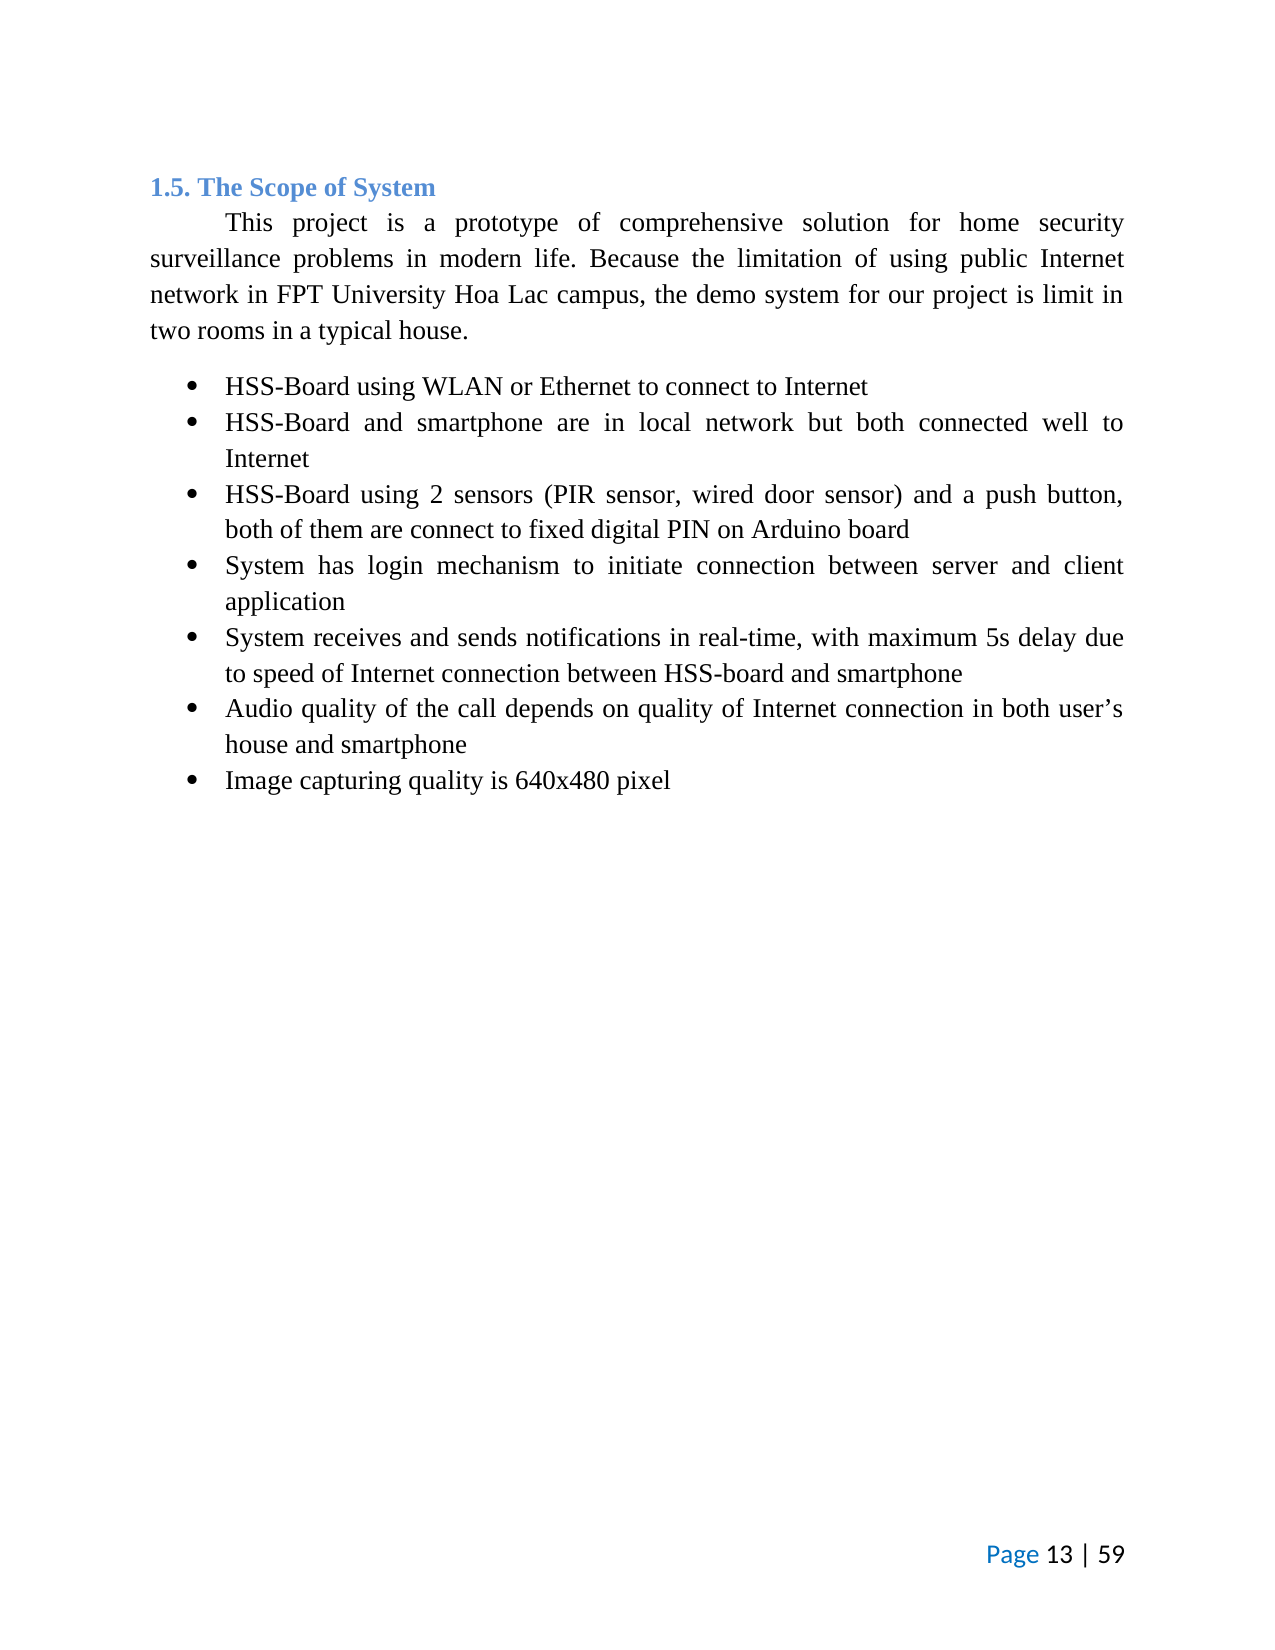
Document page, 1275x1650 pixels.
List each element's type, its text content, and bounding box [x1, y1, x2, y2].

list Audio quality of the call depends on quality of Internet connection in both user’s house and smartphone [187, 692, 1125, 759]
list HSS-Board using 2 sensors (PIR sensor, wired door sensor) and a push button, both of them are connect to fixed digital PIN on Arduino board [187, 478, 1125, 545]
list System receives and sends notifications in real-time, with maximum 5s delay due to speed of Internet connection between HSS-board and smartphone [187, 621, 1125, 688]
subtitle 1.5. The Scope of System [150, 171, 1125, 202]
list Image capturing quality is 640x480 pixel [187, 764, 1125, 795]
list HSS-Board using WLAN or Ethernet to connect to Internet [187, 370, 1125, 402]
list HSS-Board and smartphone are in local network but both connected well to Internet [187, 406, 1125, 473]
list System has login mechanism to initiate connection between server and client application [187, 549, 1125, 616]
text This project is a prototype of comprehensive solution for home security surveillance problems in modern life. Because the limitation of using public Internet network in FPT University Hoa Lac campus, the demo system for our project is limit in two rooms in a typical house. [150, 207, 1125, 345]
